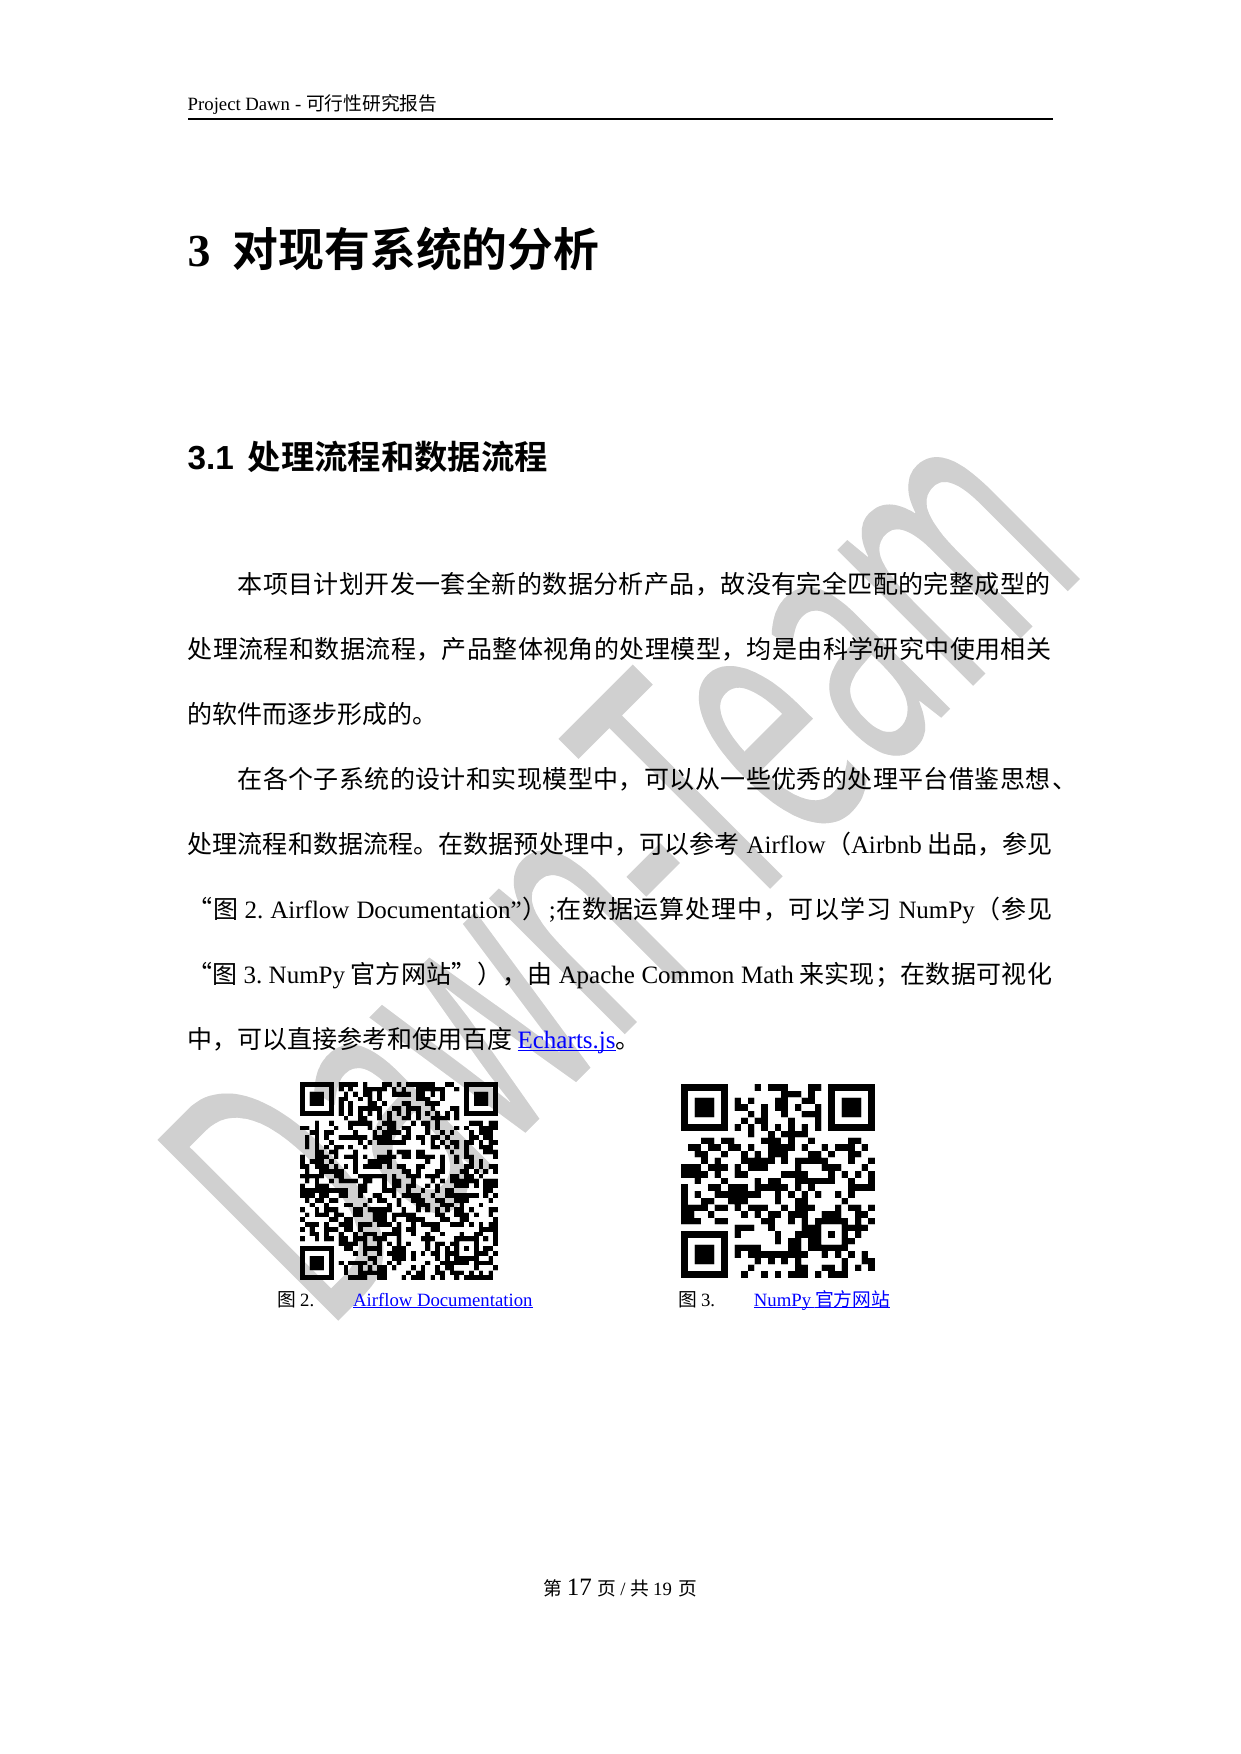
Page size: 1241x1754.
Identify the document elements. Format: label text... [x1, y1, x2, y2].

picture [295, 1077, 503, 1285]
picture [674, 1077, 882, 1285]
text 本项目计划开发一套全新的数据分析产品，故没有完全匹配的完整成型的处理流程和数据流程，产品整体视角的处理模型，均是由科学研究中使用相关的软件而逐步形成的。 [187, 550, 1053, 745]
subtitle 处理流程和数据流程 [187, 423, 1053, 488]
text 在各个子系统的设计和实现模型中，可以从一些优秀的处理平台借鉴思想、处理流程和数据流程。在数据预处理中，可以参考Airflow（Airbnb出品，参见“图2. Airflow Documentation”）;在数据运算处理中，可以学习NumPy（参见“图3. NumPy官方网站”），由Apache Common Math来实现；在数据可视化中，可以直接参考和使用百度Echarts.js。 [187, 745, 1053, 1070]
subtitle 对现有系统的分析 [187, 197, 1053, 295]
